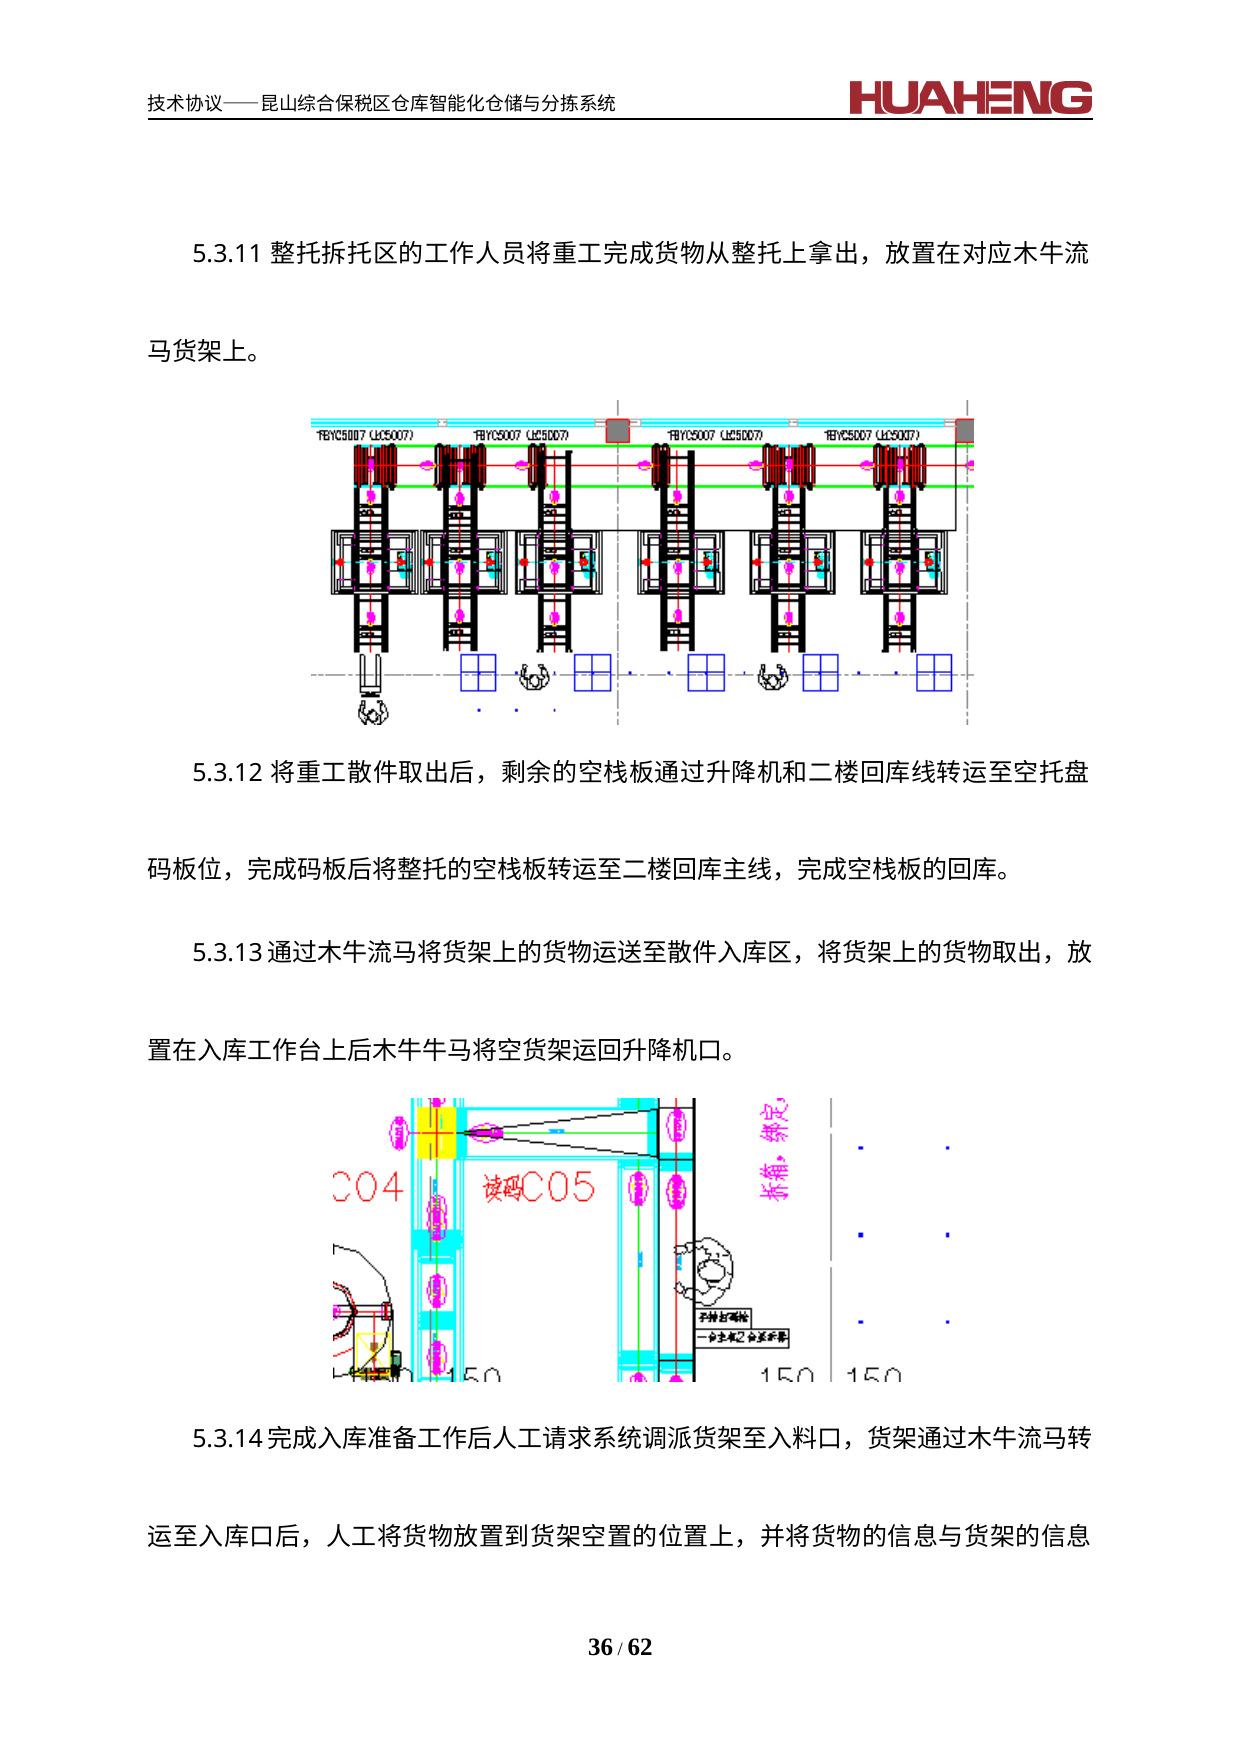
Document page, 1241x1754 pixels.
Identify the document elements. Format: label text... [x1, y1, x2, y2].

picture [333, 1098, 951, 1382]
text 5.3.12 将重工散件取出后，剩余的空栈板通过升降机和二楼回库线转运至空托盘码板位，完成码板后将整托的空栈板转运至二楼回库主线，完成空栈板的回库。 [148, 738, 1093, 900]
text 5.3.11 整托拆托区的工作人员将重工完成货物从整托上拿出，放置在对应木牛流马货架上。 [148, 219, 1093, 382]
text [148, 1404, 1093, 1567]
text 5.3.13通过木牛流马将货架上的货物运送至散件入库区，将货架上的货物取出，放置在入库工作台上后木牛牛马将空货架运回升降机口。 [148, 918, 1093, 1081]
picture [311, 400, 974, 725]
picture [850, 81, 1092, 114]
